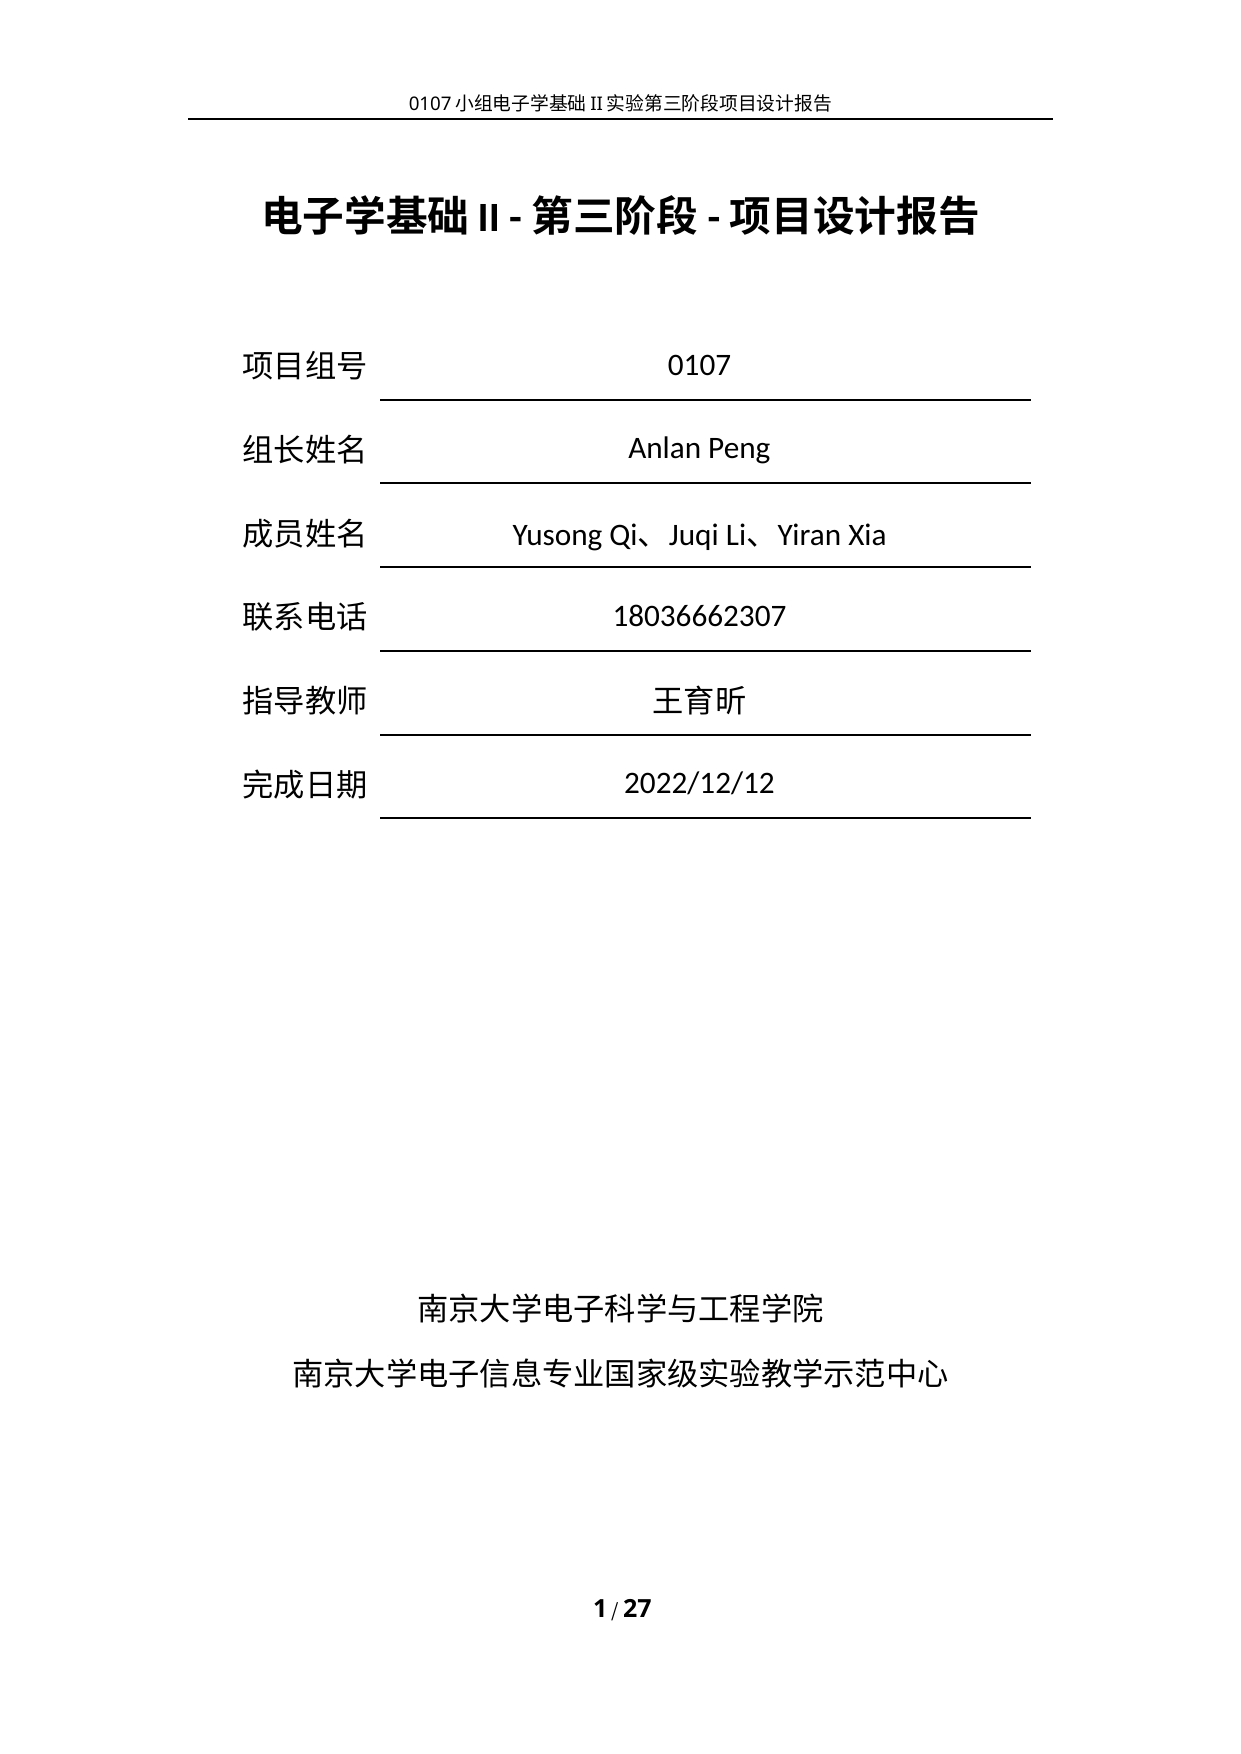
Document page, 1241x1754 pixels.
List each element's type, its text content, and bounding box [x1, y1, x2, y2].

table_cell 2022/12/12 [380, 736, 1031, 817]
title 电子学基础II - 第三阶段 - 项目设计报告 [187, 181, 1053, 246]
table_cell 组长姓名 [209, 399, 380, 482]
table_cell 完成日期 [209, 734, 380, 817]
table_cell 联系电话 [209, 566, 380, 650]
text 南京大学电子信息专业国家级实验教学示范中心 [187, 1339, 1053, 1404]
table_header 0107 [380, 317, 1031, 398]
text 南京大学电子科学与工程学院 [187, 1274, 1053, 1339]
table_header 项目组号 [209, 317, 380, 398]
table_cell Anlan Peng [380, 401, 1031, 482]
table_cell 指导教师 [209, 650, 380, 733]
table_cell Yusong Qi、Juqi Li、Yiran Xia [380, 484, 1031, 566]
table_cell 王育昕 [380, 652, 1031, 733]
table_cell 成员姓名 [209, 482, 380, 566]
table_cell 18036662307 [380, 568, 1031, 650]
